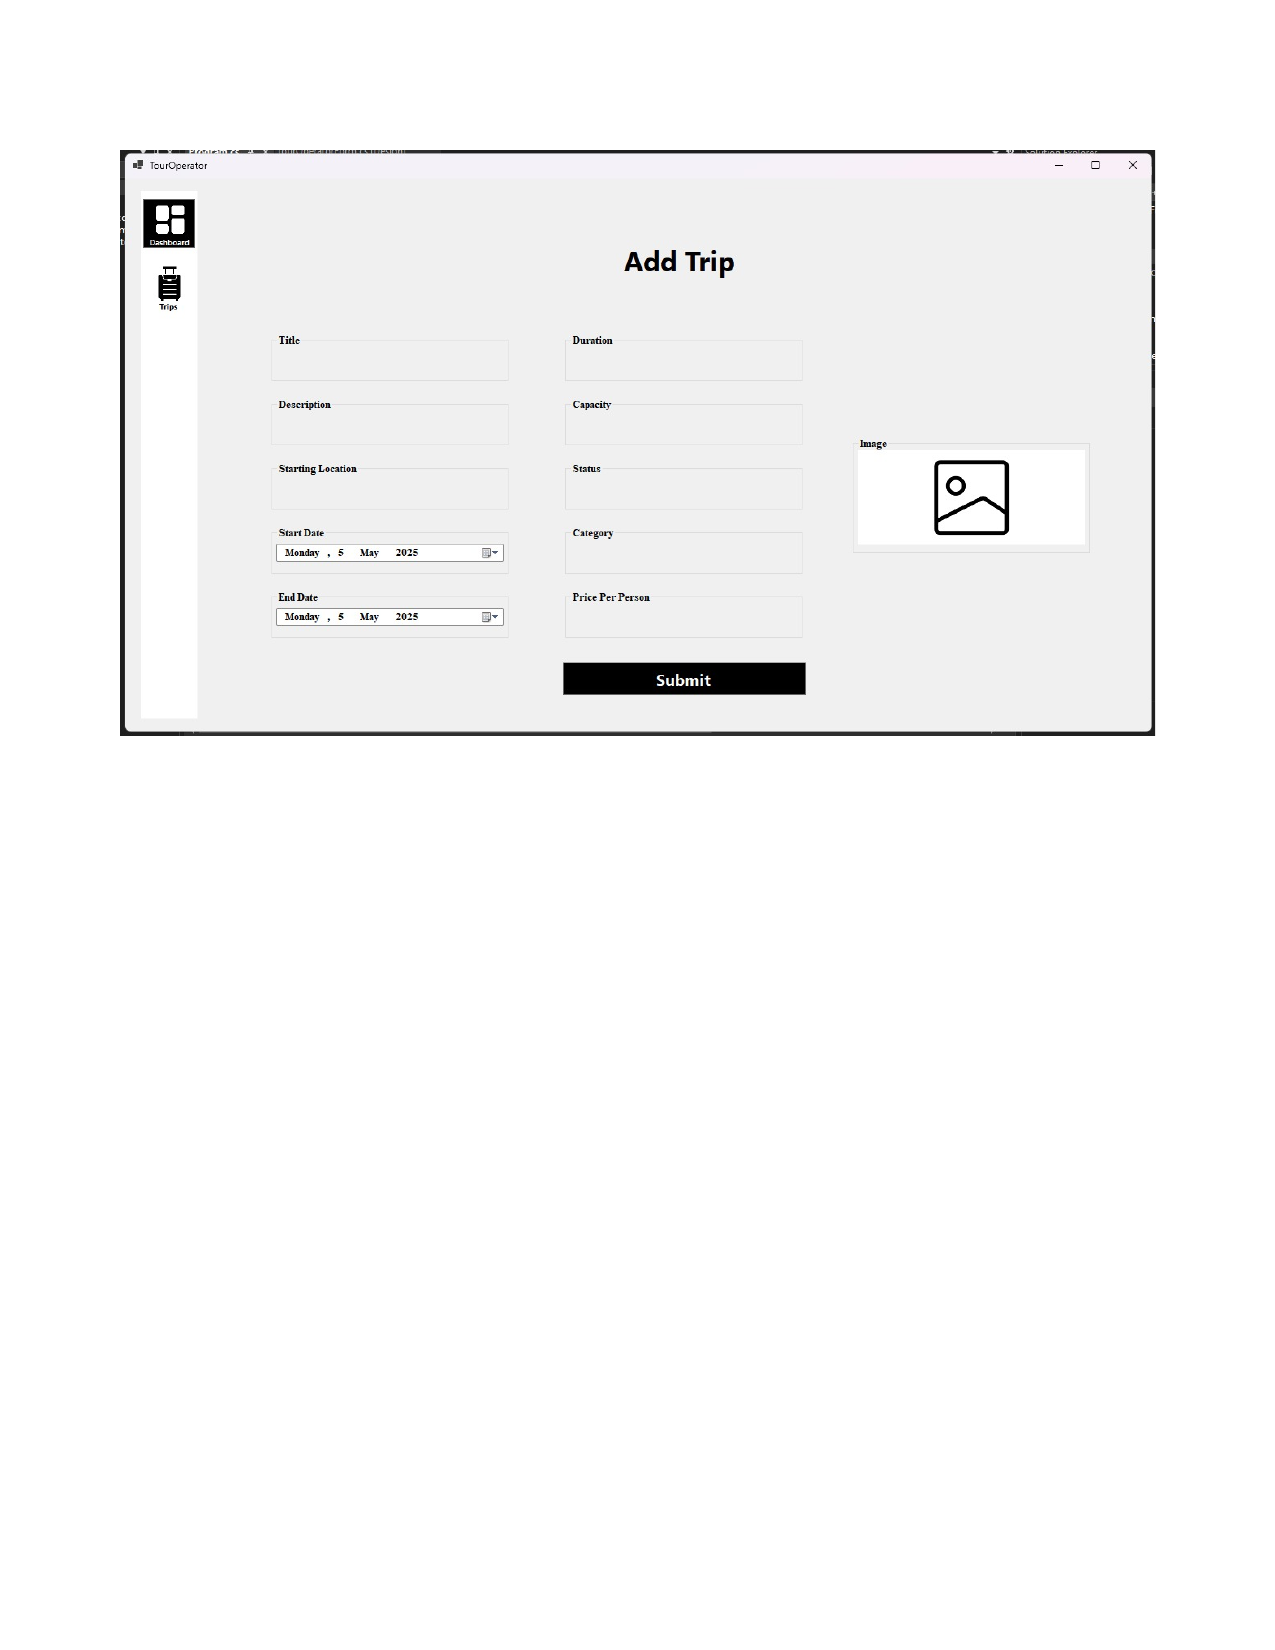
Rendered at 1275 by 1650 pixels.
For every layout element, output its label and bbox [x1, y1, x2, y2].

picture [120, 150, 1155, 736]
